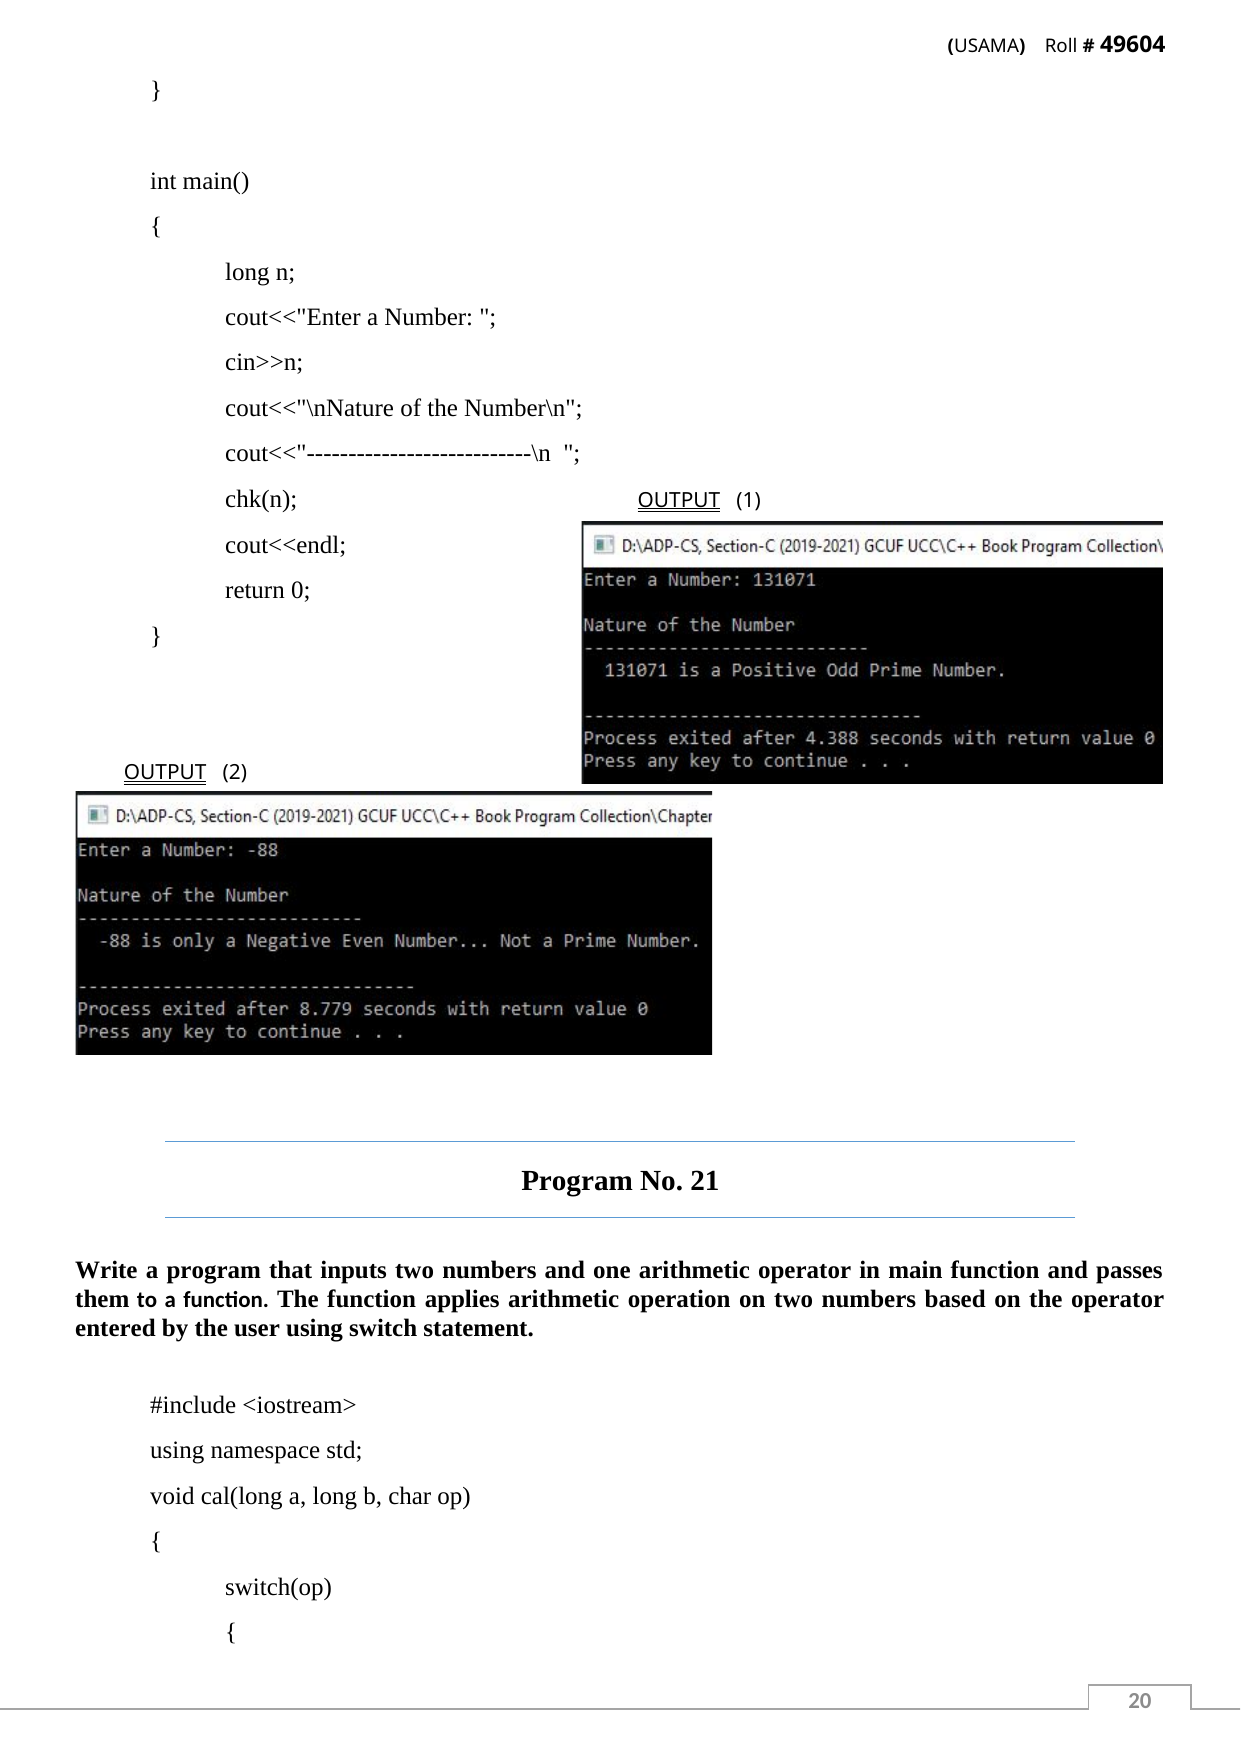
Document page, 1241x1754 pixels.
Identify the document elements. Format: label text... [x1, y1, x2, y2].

text } [150, 621, 581, 649]
text chk(n); OUTPUT (1) [150, 484, 1165, 513]
picture [581, 521, 1163, 784]
text cout<<"\nNature of the Number\n"; [150, 393, 1165, 422]
text int main() [150, 166, 1165, 194]
text { [150, 1526, 1165, 1555]
picture [75, 791, 713, 1055]
text Program No. 21 [165, 1142, 1075, 1217]
text } [150, 75, 1165, 104]
text { [150, 211, 1165, 240]
text long n; [150, 257, 1165, 285]
text #include <iostream> [150, 1390, 1165, 1419]
text using namespace std; [150, 1435, 1165, 1464]
text { [150, 1617, 1165, 1646]
text cin>>n; [150, 347, 1165, 376]
text cout<<"---------------------------\n "; [150, 438, 1165, 467]
text void cal(long a, long b, char op) [150, 1481, 1165, 1509]
text return 0; [150, 575, 581, 604]
text cout<<endl; [150, 530, 581, 559]
text OUTPUT (2) [75, 757, 1165, 785]
text cout<<"Enter a Number: "; [150, 302, 1165, 331]
text Write a program that inputs two numbers and one arithmetic operator in main function and passes them to a function. The function applies arithmetic operation on two numbers based on the operator entered by the user using switch statement. [75, 1256, 1165, 1342]
text switch(op) [150, 1572, 1165, 1600]
